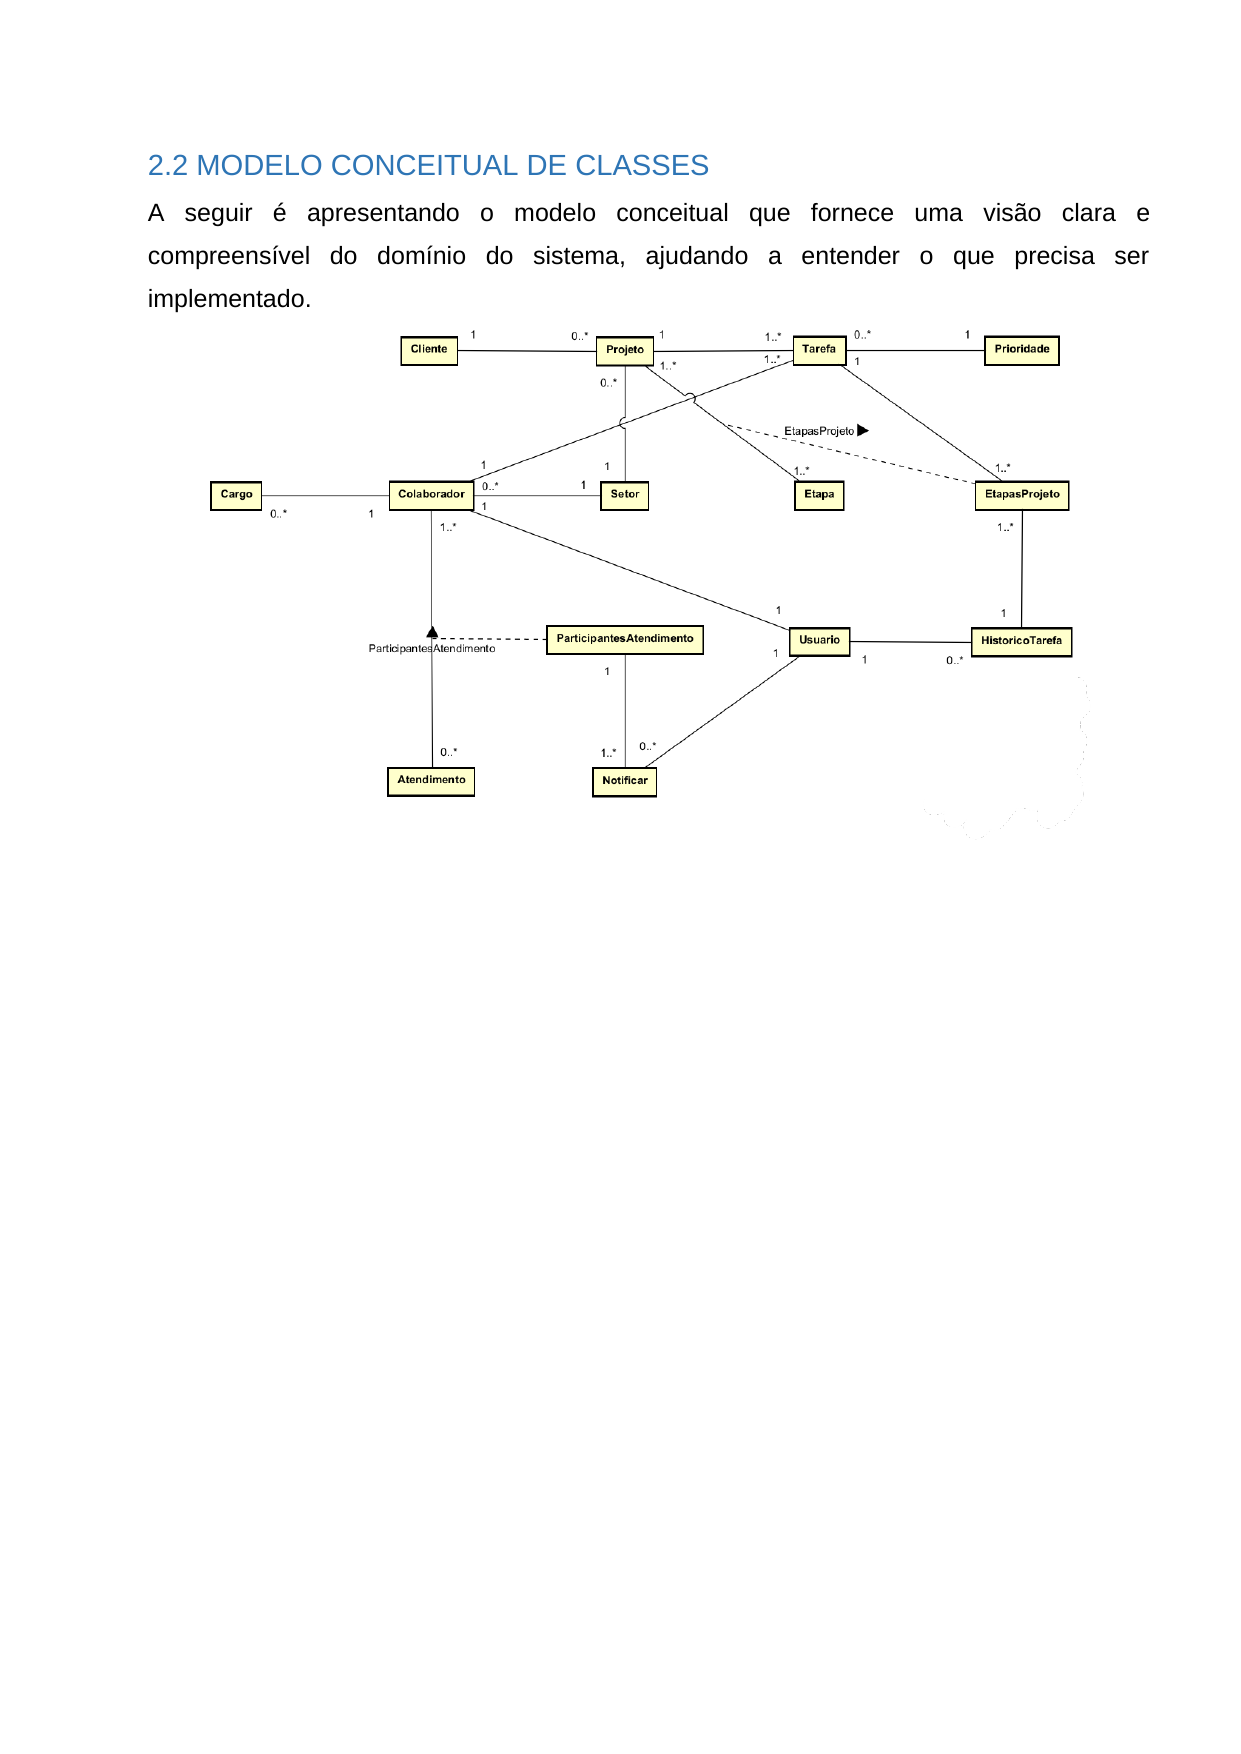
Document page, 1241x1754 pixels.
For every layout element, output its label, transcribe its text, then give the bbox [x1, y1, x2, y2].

subtitle 2.2 Modelo Conceitual de Classes [148, 148, 1152, 181]
picture [207, 327, 1092, 840]
text A seguir é apresentando o modelo conceitual que fornece uma visão clara e compreensível do domínio do sistema, ajudando a entender o que precisa ser implementado. [148, 198, 1152, 313]
